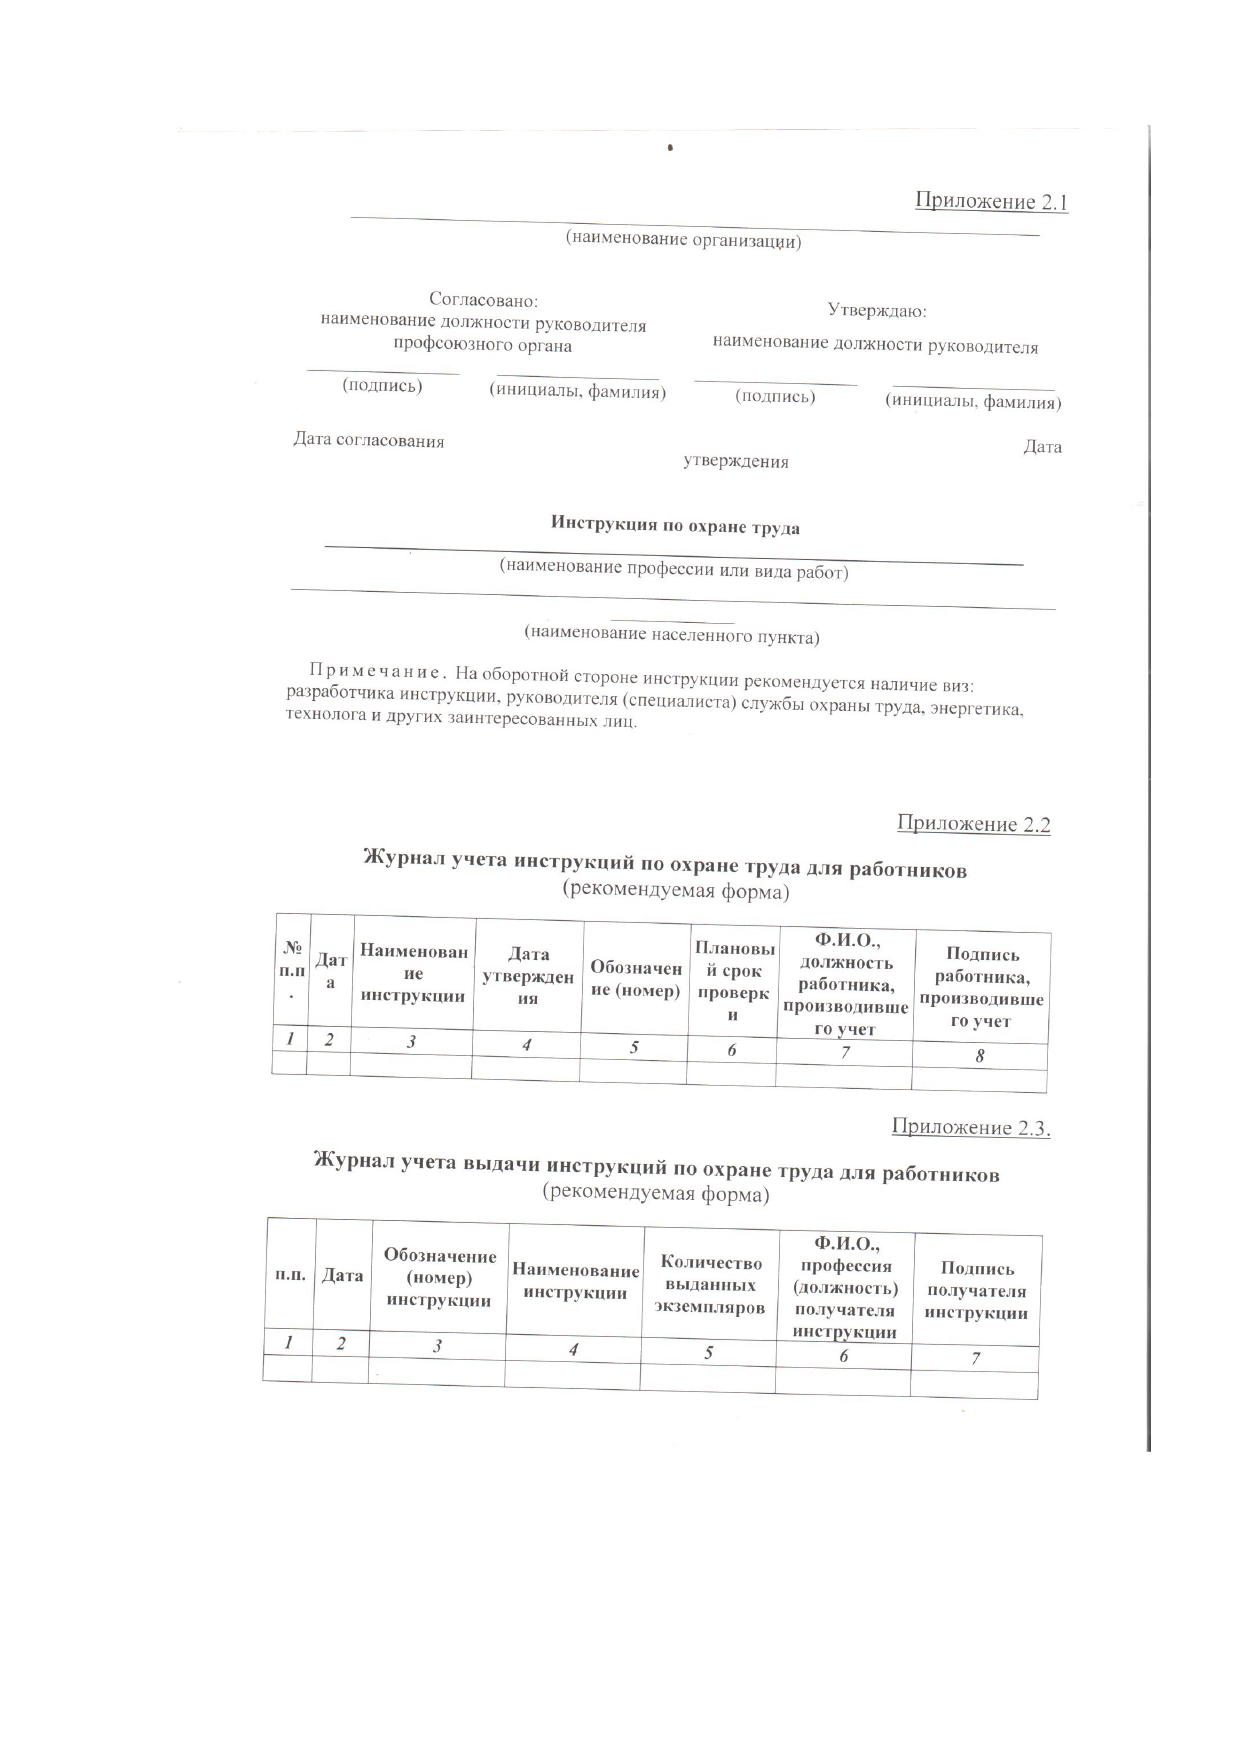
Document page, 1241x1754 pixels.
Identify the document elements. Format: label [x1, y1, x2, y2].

picture [177, 118, 1151, 1456]
